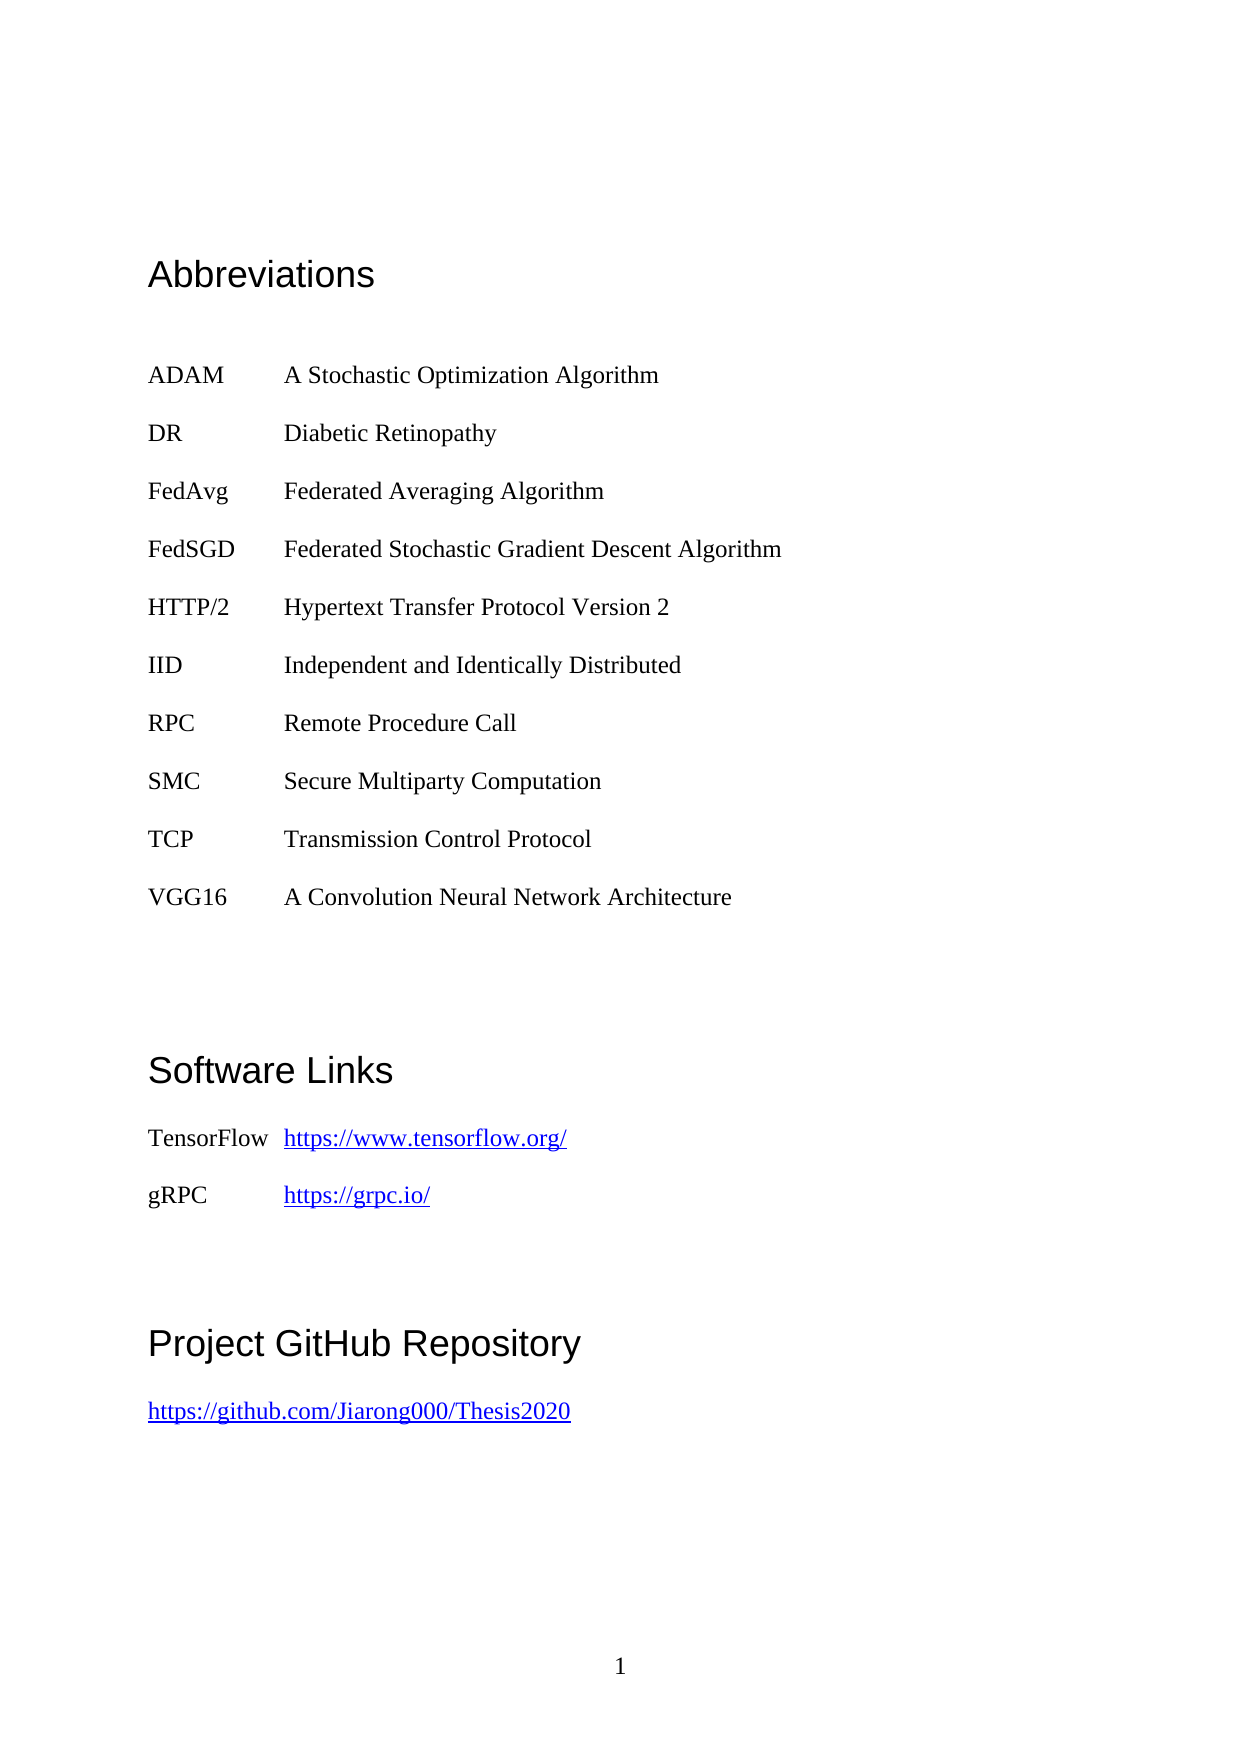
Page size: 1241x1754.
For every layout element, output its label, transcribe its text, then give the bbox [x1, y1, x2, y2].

text RPC Remote Procedure Call [148, 708, 1092, 737]
subtitle Software Links [148, 1048, 1092, 1091]
text FedAvg Federated Averaging Algorithm [148, 476, 1092, 504]
text IID Independent and Identically Distributed [148, 650, 1092, 679]
subtitle Abbreviations [148, 252, 1092, 295]
subtitle Project GitHub Repository [148, 1322, 1092, 1365]
text ADAM A Stochastic Optimization Algorithm [148, 327, 1092, 388]
text TCP Transmission Control Protocol [148, 824, 1092, 853]
text DR Diabetic Retinopathy [148, 418, 1092, 447]
text https://github.com/Jiarong000/Thesis2020 [148, 1396, 1092, 1425]
text VGG16 A Convolution Neural Network Architecture [148, 882, 1092, 911]
text HTTP/2 Hypertext Transfer Protocol Version 2 [148, 592, 1092, 621]
text SMC Secure Multiparty Computation [148, 766, 1092, 795]
text TensorFlow https://www.tensorflow.org/ [148, 1123, 1092, 1151]
text FedSGD Federated Stochastic Gradient Descent Algorithm [148, 534, 1092, 563]
text gRPC https://grpc.io/ [148, 1181, 1092, 1242]
